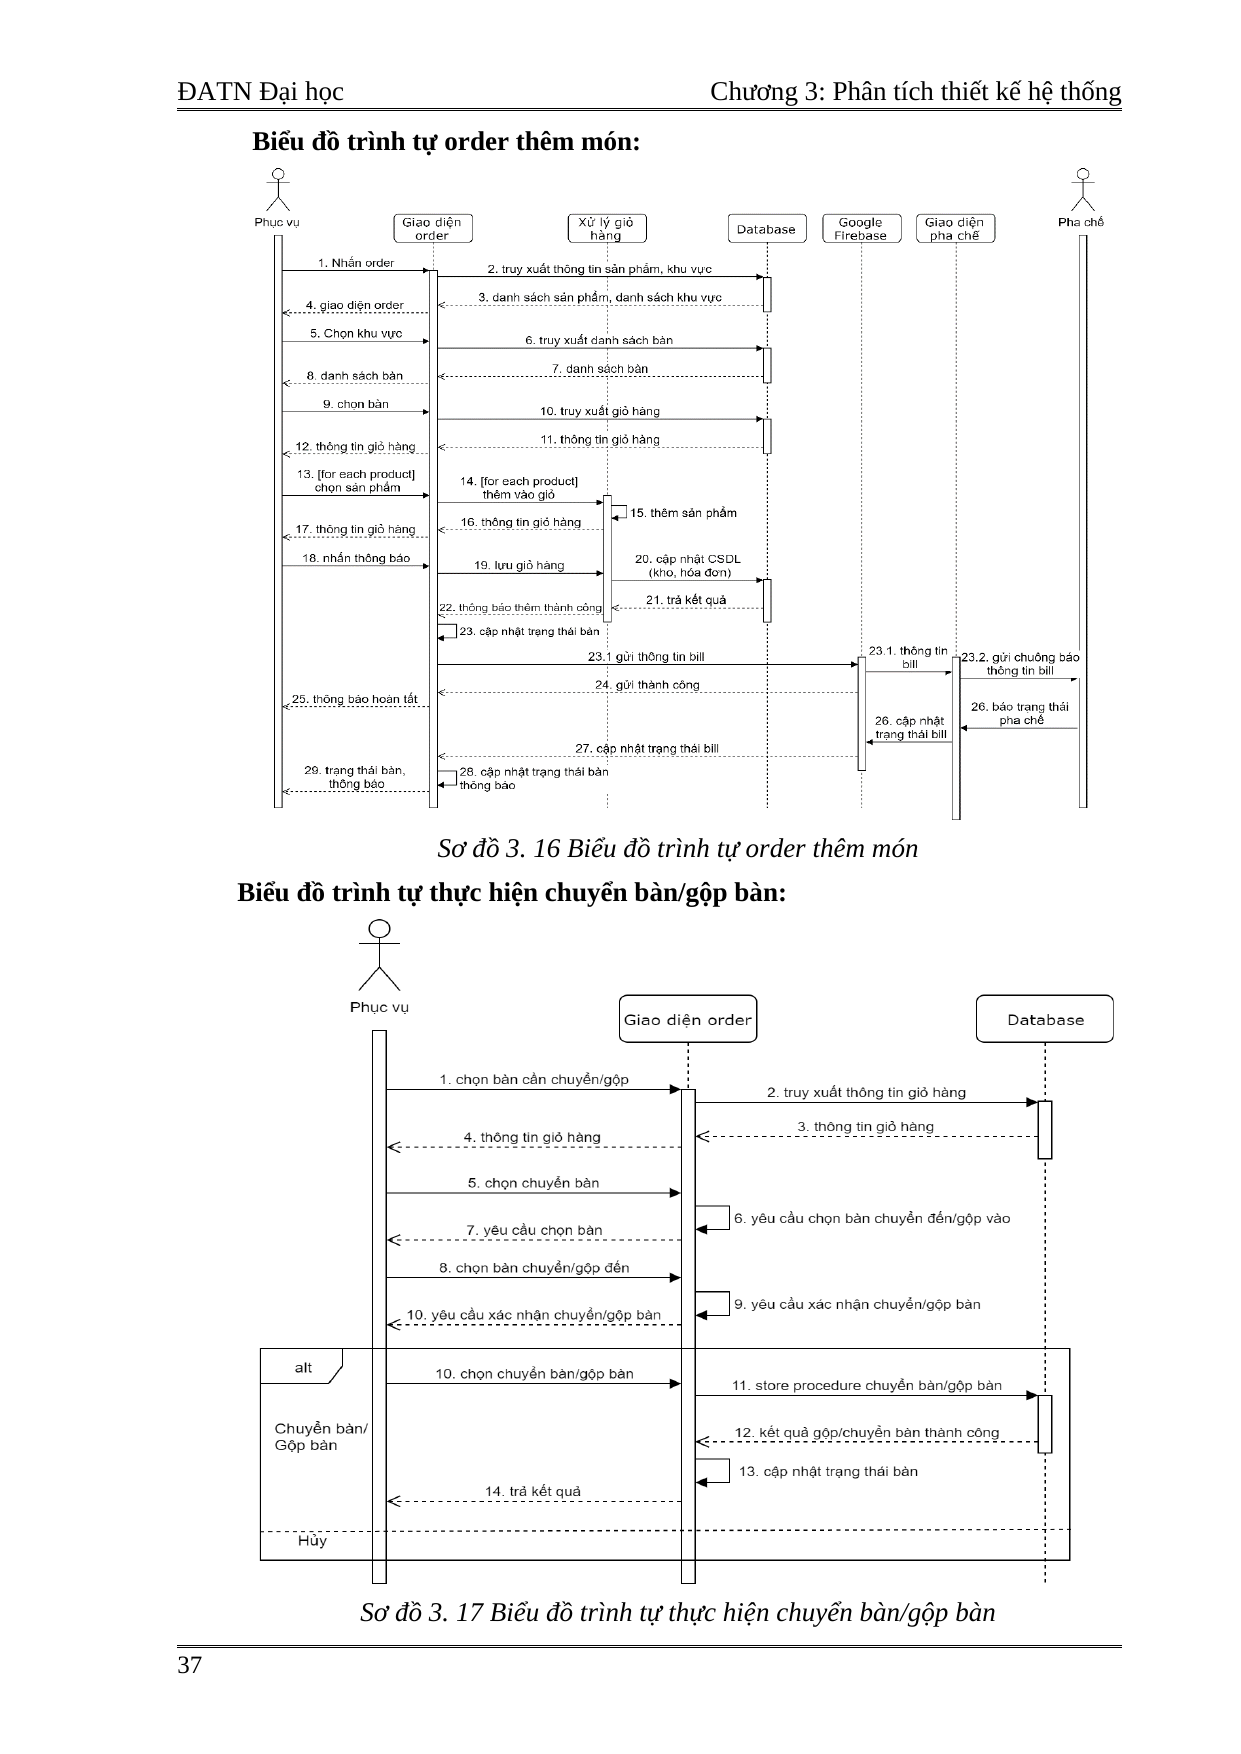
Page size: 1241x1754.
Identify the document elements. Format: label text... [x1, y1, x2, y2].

text Biểu đồ trình tự thực hiện chuyển bàn/gộp bàn: [237, 876, 1122, 907]
picture [259, 919, 1114, 1584]
picture [254, 168, 1105, 820]
text Biểu đồ trình tự order thêm món: [237, 125, 1122, 156]
